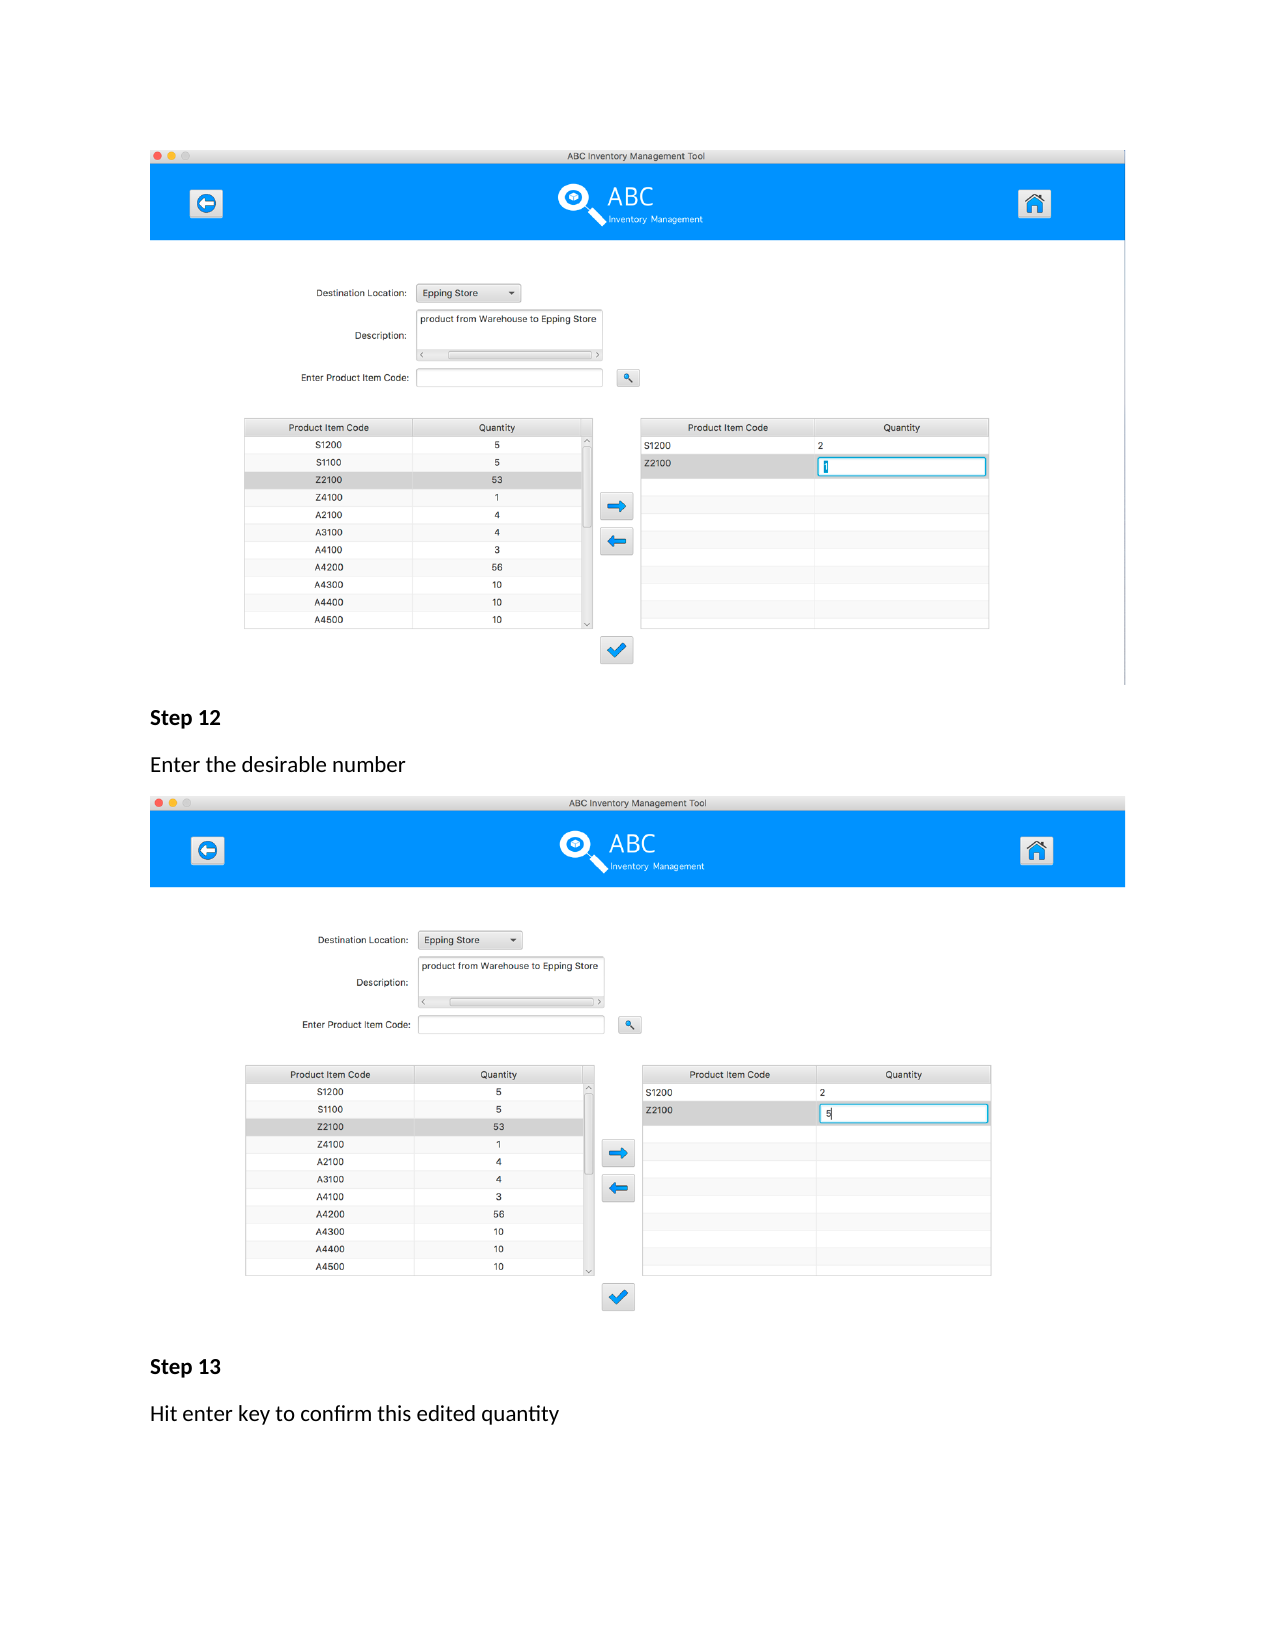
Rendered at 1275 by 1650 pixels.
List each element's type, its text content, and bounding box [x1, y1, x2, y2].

picture [150, 796, 1125, 1334]
text Enter the desirable number [150, 750, 1125, 778]
text Step 13 [150, 1352, 1125, 1380]
text Step 12 [150, 703, 1125, 731]
text Hit enter key to confirm this edited quantity [150, 1399, 1125, 1427]
picture [150, 150, 1125, 685]
